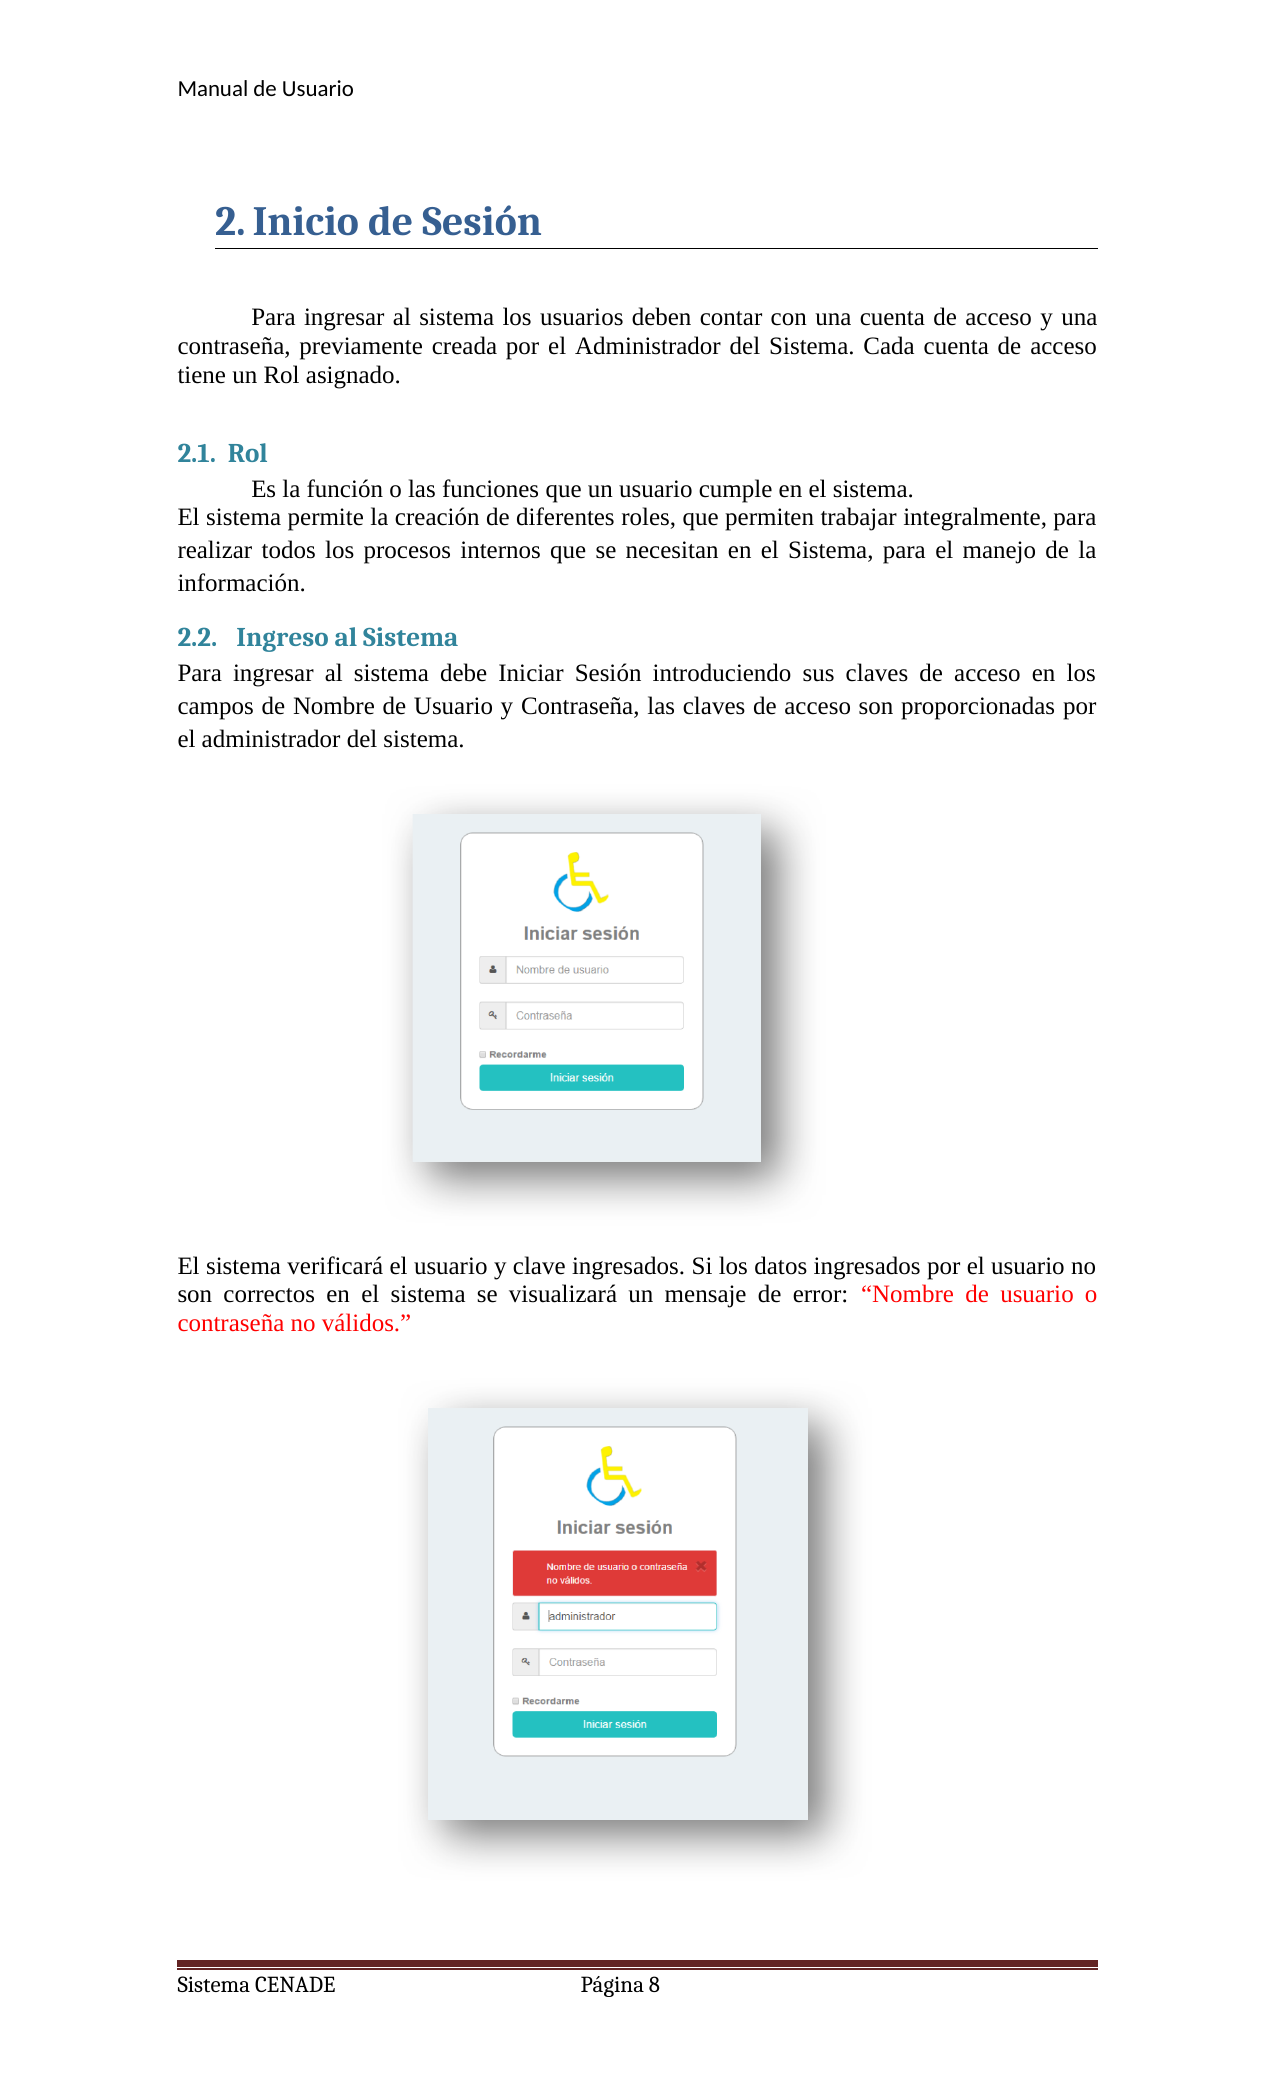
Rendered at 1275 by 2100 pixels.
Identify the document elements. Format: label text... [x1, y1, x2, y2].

text Para ingresar al sistema los usuarios deben contar con una cuenta de acceso y una contraseña, previamente creada por el Administrador del Sistema. Cada cuenta de acceso tiene un Rol asignado. [177, 302, 1098, 388]
text El sistema permite la creación de diferentes roles, que permiten trabajar integralmente, para realizar todos los procesos internos que se necesitan en el Sistema, para el manejo de la información. [177, 502, 1098, 597]
text Para ingresar al sistema debe Iniciar Sesión introduciendo sus claves de acceso en los campos de Nombre de Usuario y Contraseña, las claves de acceso son proporcionadas por el administrador del sistema. [177, 658, 1098, 753]
picture [412, 814, 761, 1162]
subtitle Inicio de Sesión [215, 198, 1098, 248]
text Es la función o las funciones que un usuario cumple en el sistema. [177, 474, 1098, 502]
subtitle Ingreso al Sistema [177, 622, 1098, 653]
text El sistema verificará el usuario y clave ingresados. Si los datos ingresados por el usuario no son correctos en el sistema se visualizará un mensaje de error: “Nombre de usuario o contraseña no válidos.” [177, 778, 1098, 1337]
picture [428, 1408, 808, 1820]
subtitle 2.1. Rol [177, 438, 1098, 469]
